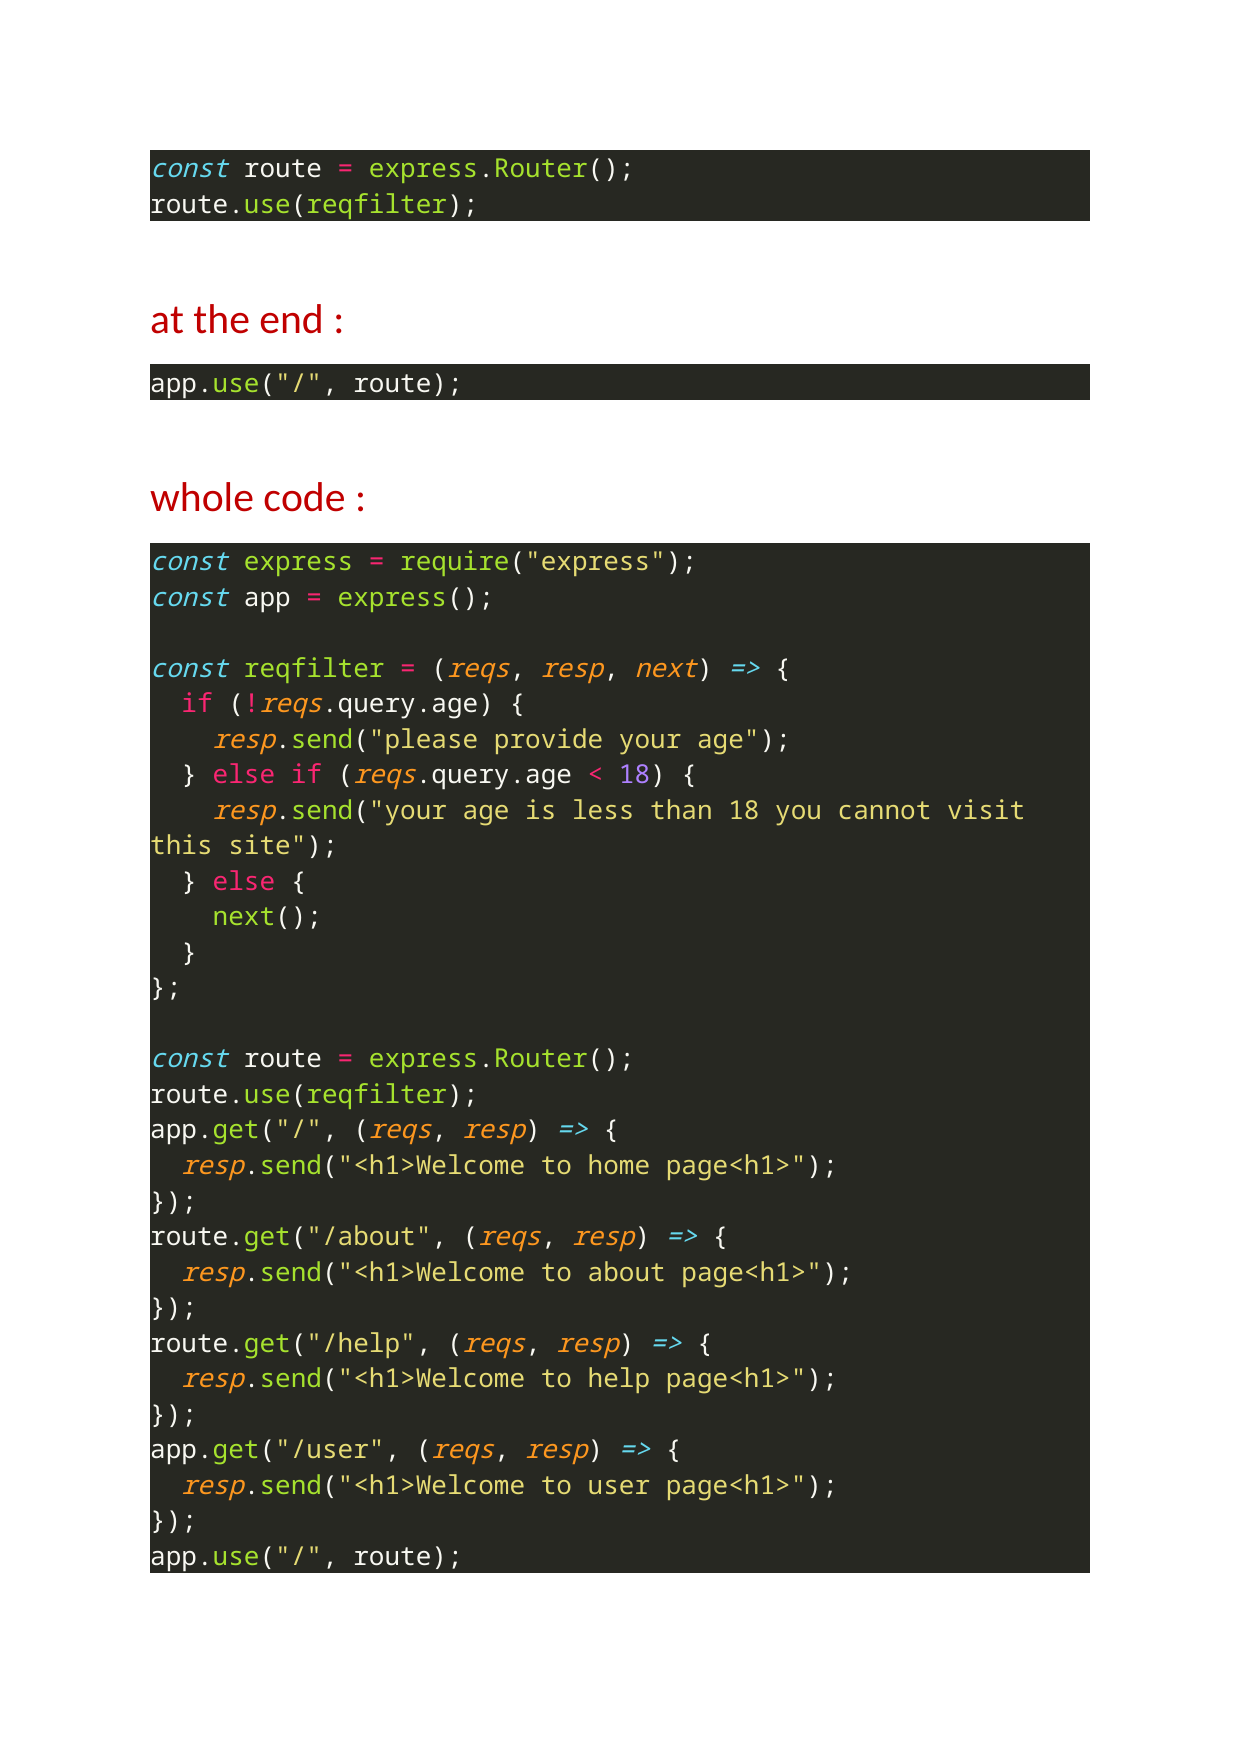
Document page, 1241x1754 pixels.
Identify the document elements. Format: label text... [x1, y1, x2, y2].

text const reqfilter = (reqs, resp, next) => { [150, 649, 1090, 685]
text const route = express.Router(); [150, 150, 1090, 186]
text const express = require("express"); [150, 543, 1090, 578]
text if (!reqs.query.age) { [150, 685, 1090, 720]
text resp.send("<h1>Welcome to user page<h1>"); [150, 1466, 1090, 1502]
text }); [150, 1289, 1090, 1324]
text app.use("/", route); [150, 1537, 1090, 1573]
text app.get("/", (reqs, resp) => { [150, 1111, 1090, 1147]
text next(); [150, 898, 1090, 933]
text at the end : [150, 293, 1090, 343]
text } else if (reqs.query.age < 18) { [150, 756, 1090, 791]
text }); [150, 1502, 1090, 1537]
text route.use(reqfilter); [150, 186, 1090, 221]
text }); [150, 1182, 1090, 1218]
text resp.send("your age is less than 18 you cannot visit this site"); [150, 791, 1090, 862]
text route.get("/help", (reqs, resp) => { [150, 1324, 1090, 1360]
text const route = express.Router(); [150, 1040, 1090, 1076]
text app.get("/user", (reqs, resp) => { [150, 1431, 1090, 1466]
text resp.send("<h1>Welcome to about page<h1>"); [150, 1253, 1090, 1289]
text route.use(reqfilter); [150, 1076, 1090, 1111]
text } [150, 933, 1090, 969]
text resp.send("please provide your age"); [150, 720, 1090, 756]
text resp.send("<h1>Welcome to help page<h1>"); [150, 1360, 1090, 1395]
text whole code : [150, 471, 1090, 522]
text }; [150, 969, 1090, 1004]
text }); [150, 1395, 1090, 1431]
text } else { [150, 862, 1090, 898]
text const app = express(); [150, 578, 1090, 614]
text route.get("/about", (reqs, resp) => { [150, 1218, 1090, 1253]
text resp.send("<h1>Welcome to home page<h1>"); [150, 1147, 1090, 1182]
text app.use("/", route); [150, 364, 1090, 400]
